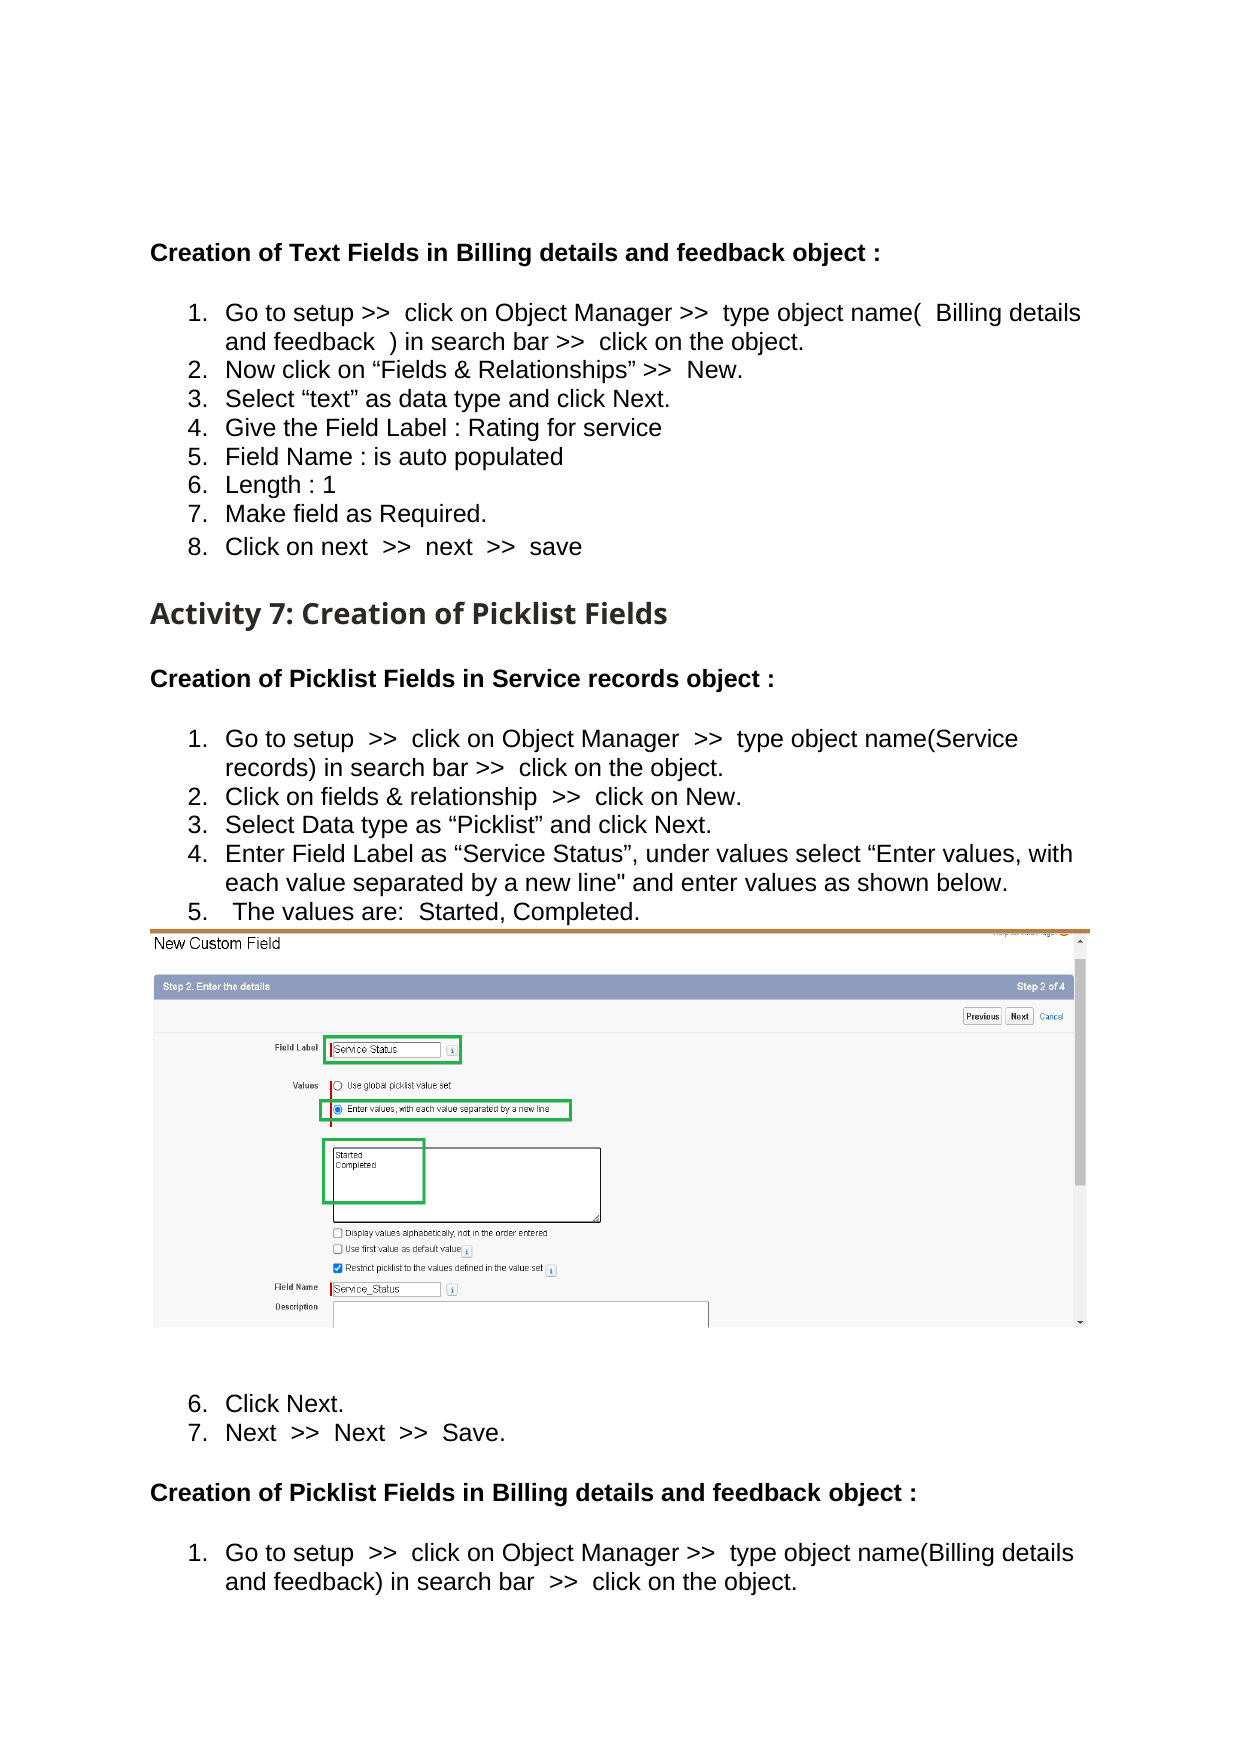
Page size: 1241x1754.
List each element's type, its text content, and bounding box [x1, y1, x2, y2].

list Give the Field Label : Rating for service [187, 413, 1090, 442]
list Go to setup >> click on Object Manager >> type object name(Billing details and feedback) in search bar >> click on the object. [187, 1538, 1090, 1596]
list Length : 1 [187, 471, 1090, 499]
list Click on next >> next >> save [187, 532, 1090, 561]
picture [150, 929, 1090, 1329]
list The values are: Started, Completed. [187, 896, 1090, 925]
list Select Data type as “Picklist” and click Next. [187, 810, 1090, 839]
list Enter Field Label as “Service Status”, under values select “Enter values, with each value separated by a new line" and enter values as shown below. [187, 839, 1090, 896]
list Field Name : is auto populated [187, 442, 1090, 471]
list Click on fields & relationship >> click on New. [187, 781, 1090, 810]
list Make field as Required. [187, 499, 1090, 528]
text Activity 7: Creation of Picklist Fields [150, 586, 1090, 633]
list Next >> Next >> Save. [187, 1418, 1090, 1447]
list Go to setup >> click on Object Manager >> type object name( Billing details and feedback ) in search bar >> click on the object. [187, 298, 1090, 356]
list Go to setup >> click on Object Manager >> type object name(Service records) in search bar >> click on the object. [187, 724, 1090, 781]
text Creation of Picklist Fields in Service records object : [150, 664, 1090, 693]
list Click Next. [187, 1389, 1090, 1418]
list Now click on “Fields & Relationships” >> New. [187, 356, 1090, 384]
text Creation of Picklist Fields in Billing details and feedback object : [150, 1478, 1090, 1507]
list Select “text” as data type and click Next. [187, 384, 1090, 413]
text Creation of Text Fields in Billing details and feedback object : [150, 238, 1090, 267]
